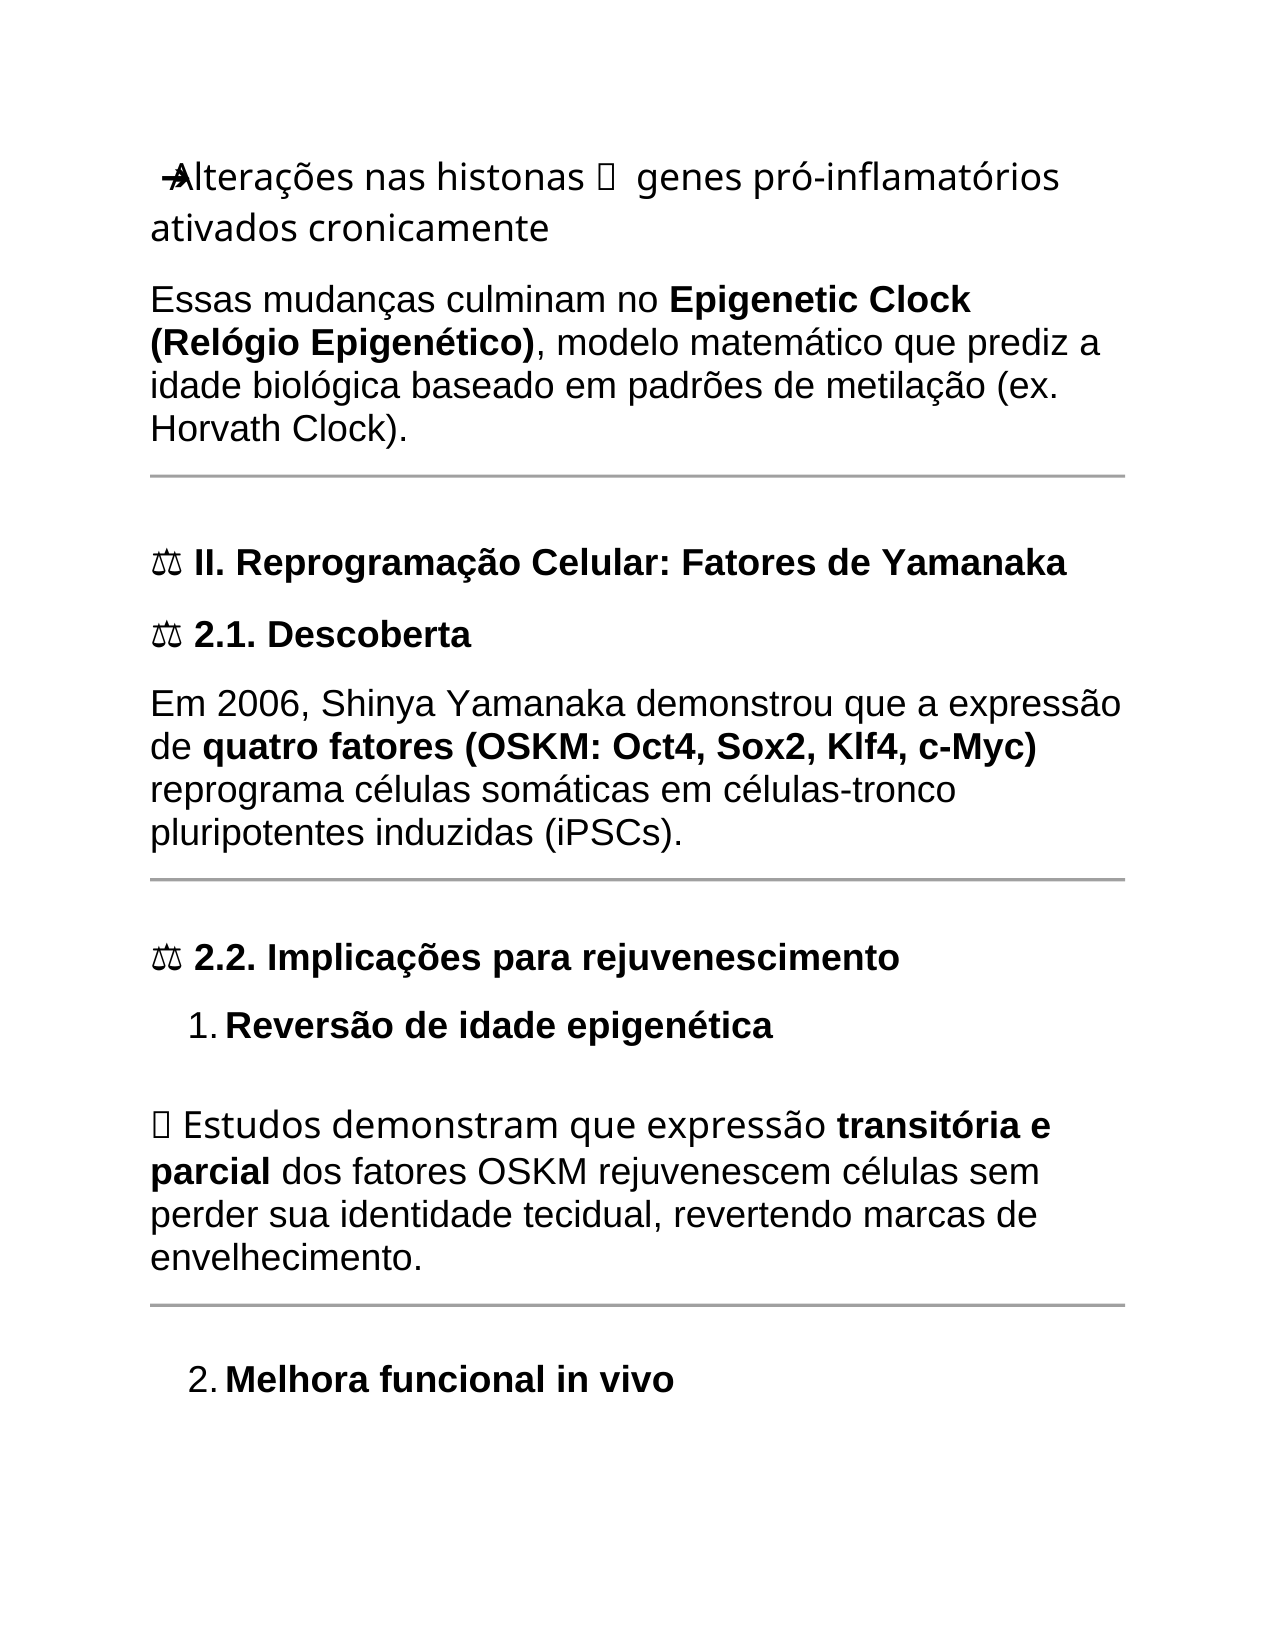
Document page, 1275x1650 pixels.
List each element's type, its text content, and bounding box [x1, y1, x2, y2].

text ✅ Estudos demonstram que expressão transitória e parcial dos fatores OSKM rejuvenescem células sem perder sua identidade tecidual, revertendo marcas de envelhecimento. [150, 1098, 1125, 1279]
subtitle ⚖️ 2.2. Implicações para rejuvenescimento [150, 936, 1125, 979]
subtitle ⚖️ 2.1. Descoberta [150, 613, 1125, 656]
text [150, 150, 1125, 252]
list Reversão de idade epigenética [187, 1004, 1125, 1073]
list Melhora funcional in vivo [187, 1357, 1125, 1426]
text Essas mudanças culminam no Epigenetic Clock (Relógio Epigenético), modelo matemático que prediz a idade biológica baseado em padrões de metilação (ex. Horvath Clock). [150, 277, 1125, 449]
text Em 2006, Shinya Yamanaka demonstrou que a expressão de quatro fatores (OSKM: Oct4, Sox2, Klf4, c-Myc) reprograma células somáticas em células-tronco pluripotentes induzidas (iPSCs). [150, 681, 1125, 853]
subtitle ⚖️ II. Reprogramação Celular: Fatores de Yamanaka [150, 540, 1125, 583]
